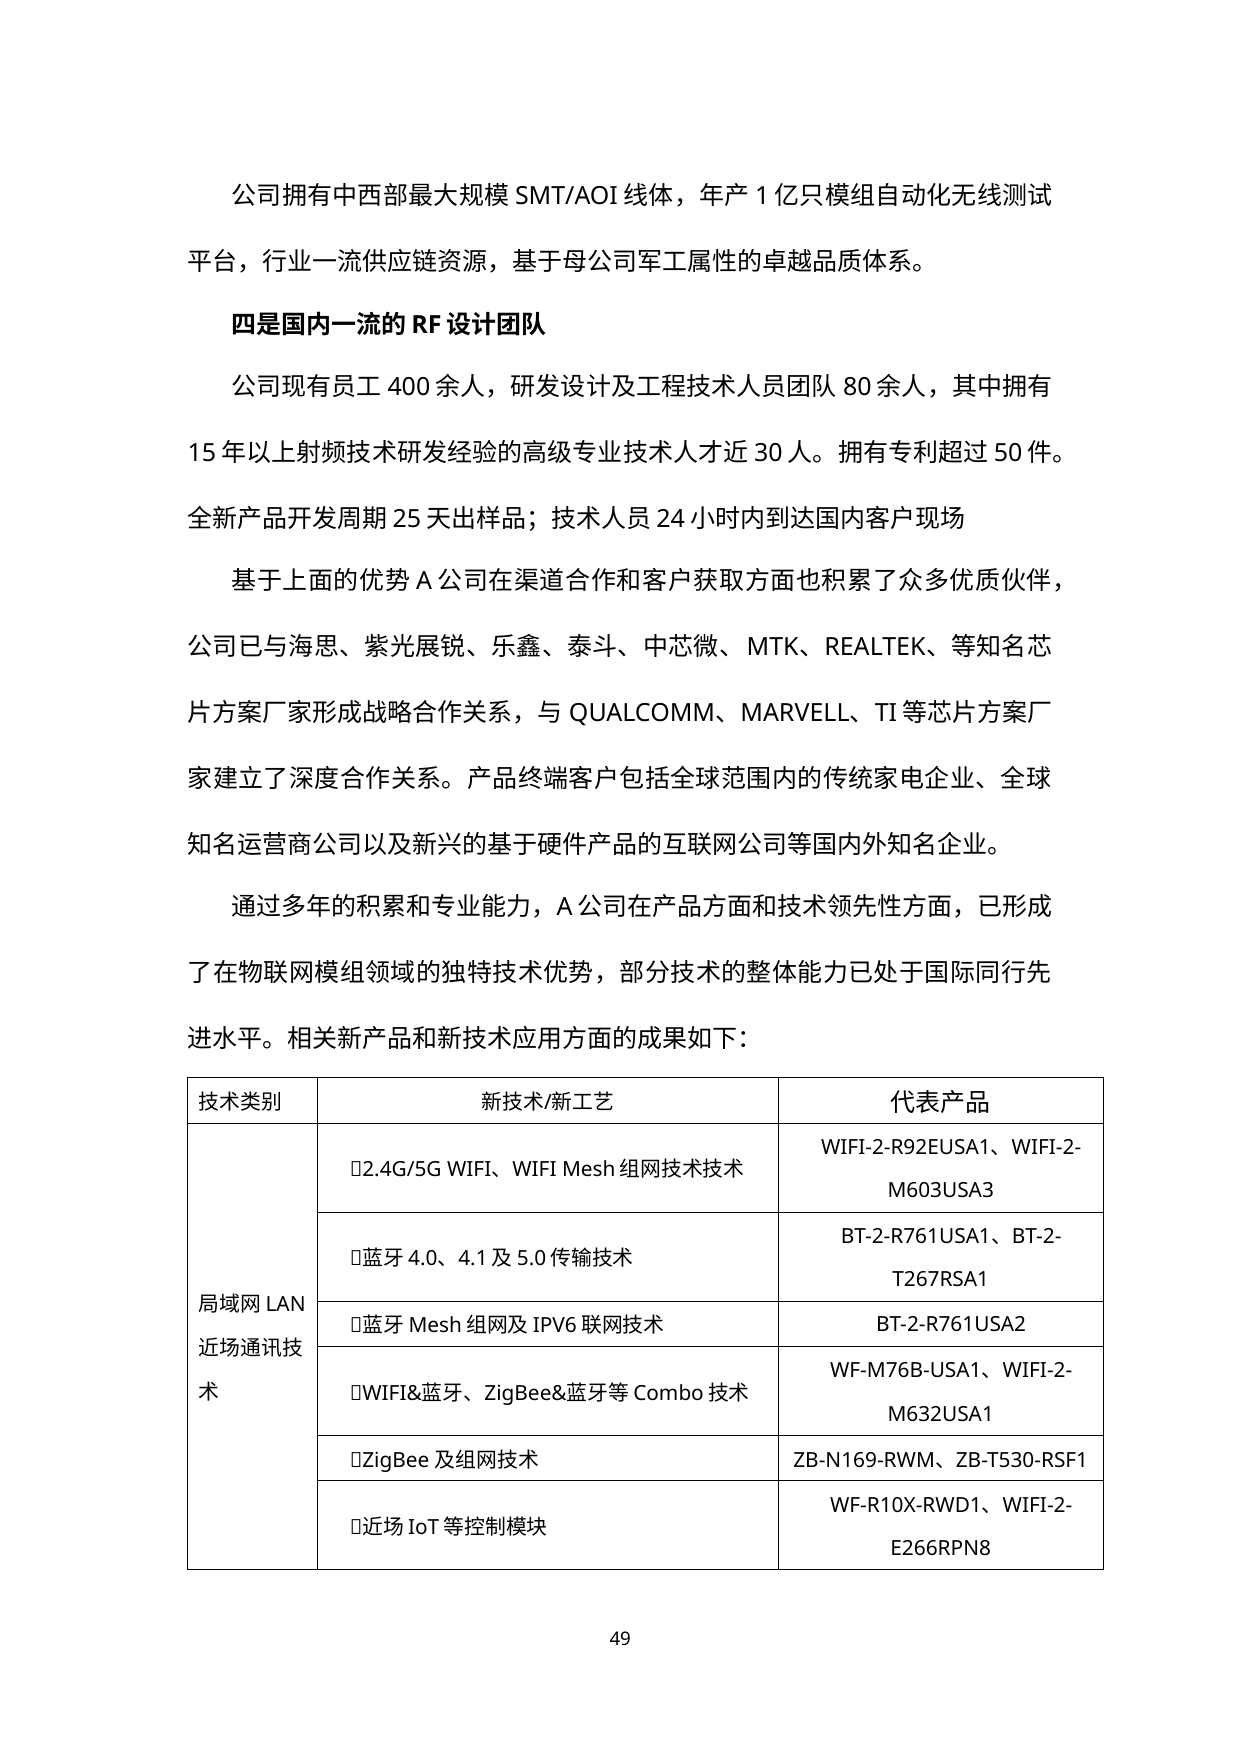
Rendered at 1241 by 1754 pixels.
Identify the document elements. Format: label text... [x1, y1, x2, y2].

table_cell BT-2-R761USA2 [779, 1302, 1103, 1346]
table_header 新技术/新工艺 [318, 1078, 778, 1122]
text 基于上面的优势A公司在渠道合作和客户获取方面也积累了众多优质伙伴，公司已与海思、紫光展锐、乐鑫、泰斗、中芯微、MTK、REALTEK、等知名芯片方案厂家形成战略合作关系，与QUALCOMM、MARVELL、TI等芯片方案厂家建立了深度合作关系。产品终端客户包括全球范围内的传统家电企业、全球知名运营商公司以及新兴的基于硬件产品的互联网公司等国内外知名企业。 [187, 557, 1053, 865]
table_cell ZB-N169-RWM、ZB-T530-RSF1 [779, 1436, 1103, 1480]
text 公司现有员工400余人，研发设计及工程技术人员团队80余人，其中拥有15年以上射频技术研发经验的高级专业技术人才近30人。拥有专利超过50件。全新产品开发周期25天出样品；技术人员24小时内到达国内客户现场 [187, 362, 1053, 538]
table_cell 蓝牙 Mesh组网及IPV6联网技术 [318, 1302, 778, 1346]
table_cell WIFI-2-R92EUSA1、WIFI-2-M603USA3 [779, 1124, 1103, 1212]
table_cell WIFI&蓝牙、ZigBee&蓝牙等Combo技术 [318, 1347, 778, 1435]
table_cell 蓝牙4.0、4.1及5.0传输技术 [318, 1213, 778, 1301]
table_cell 2.4G/5G WIFI、WIFI Mesh组网技术技术 [318, 1124, 778, 1212]
table_header 技术类别 [188, 1078, 317, 1122]
table_cell ZigBee 及组网技术 [318, 1436, 778, 1480]
table_cell 近场IoT等控制模块 [318, 1481, 778, 1569]
text 公司拥有中西部最大规模SMT/AOI线体，年产1亿只模组自动化无线测试平台，行业一流供应链资源，基于母公司军工属性的卓越品质体系。 [187, 172, 1053, 282]
table_cell WF-R10X-RWD1、WIFI-2-E266RPN8 [779, 1481, 1103, 1569]
table_cell 局域网LAN近场通讯技术 [188, 1124, 317, 1569]
table_header 代表产品 [779, 1078, 1103, 1122]
table_cell WF-M76B-USA1、WIFI-2-M632USA1 [779, 1347, 1103, 1435]
text 通过多年的积累和专业能力，A公司在产品方面和技术领先性方面，已形成了在物联网模组领域的独特技术优势，部分技术的整体能力已处于国际同行先进水平。相关新产品和新技术应用方面的成果如下： [187, 883, 1053, 1059]
table_cell BT-2-R761USA1、BT-2-T267RSA1 [779, 1213, 1103, 1301]
text 四是国内一流的RF设计团队 [187, 300, 1053, 344]
